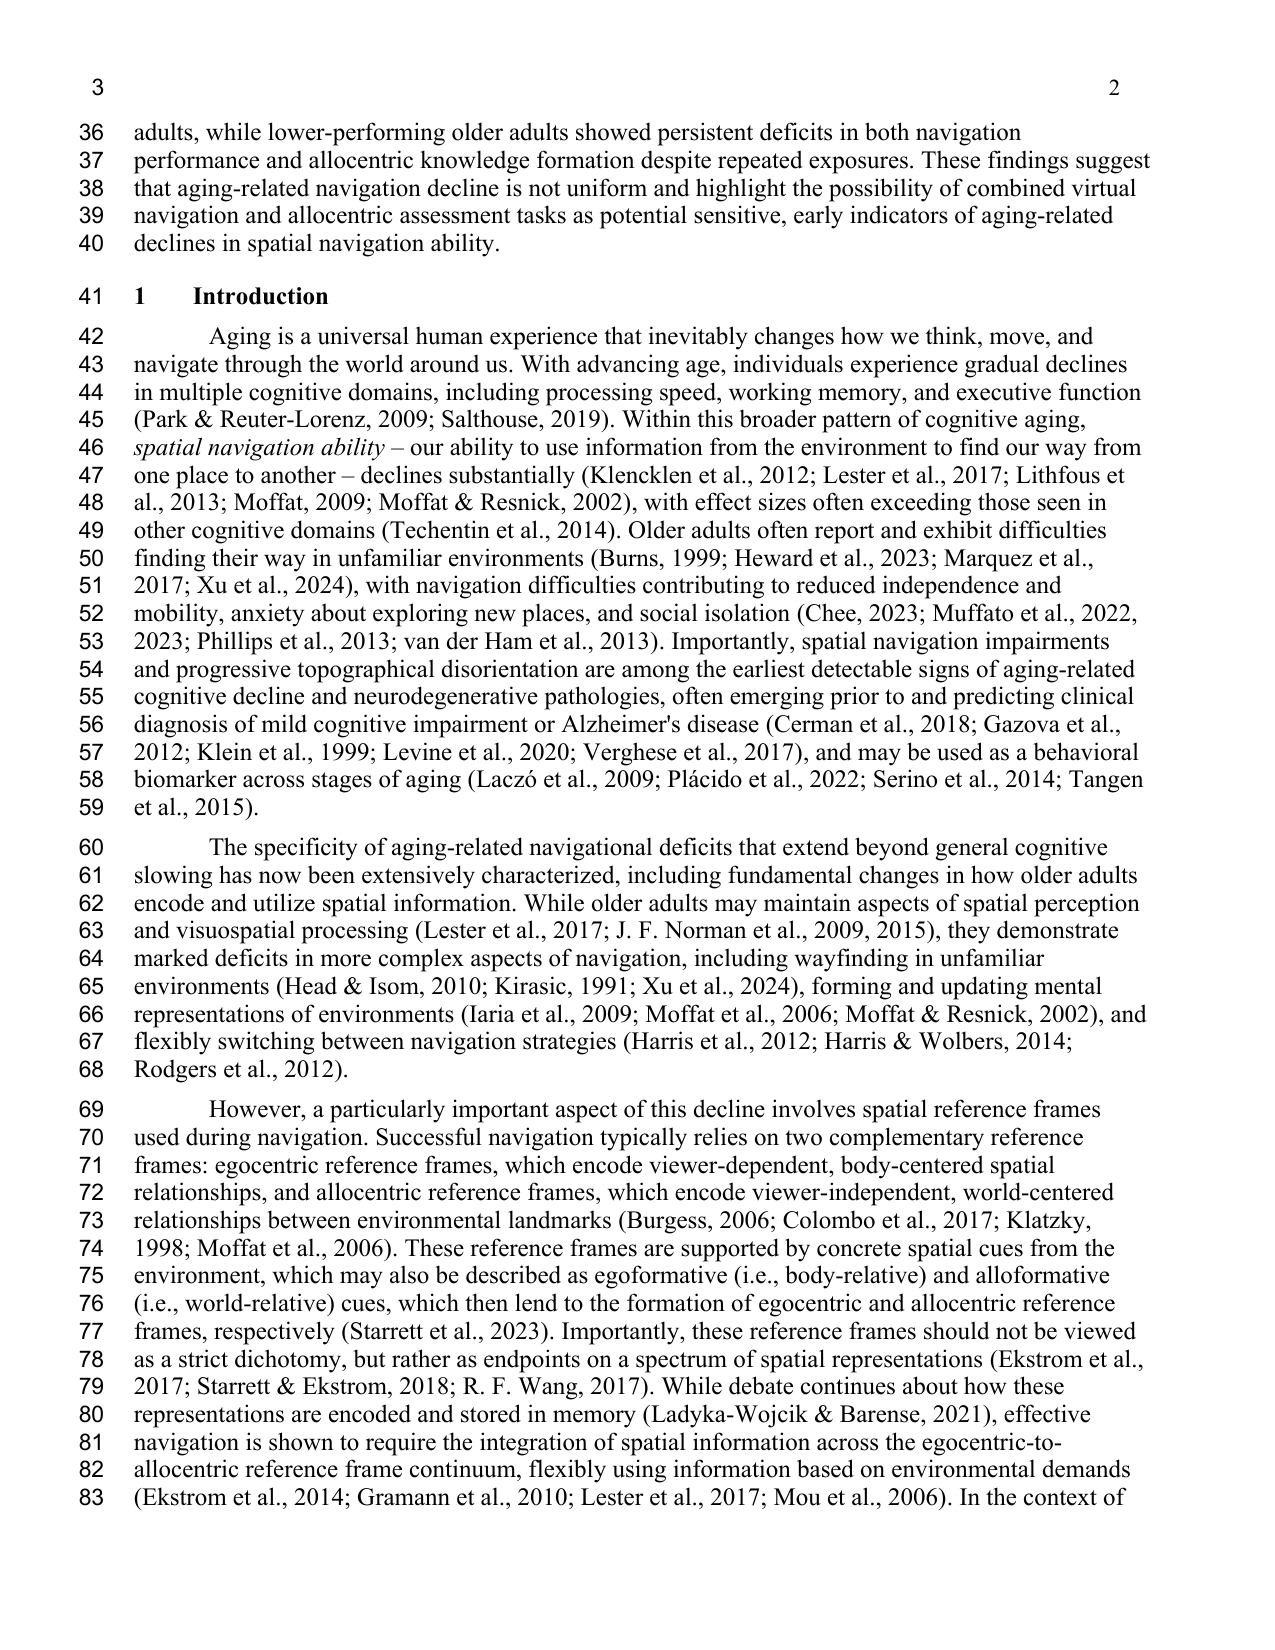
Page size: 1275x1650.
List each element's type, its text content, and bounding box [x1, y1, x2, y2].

subtitle The specificity of aging-related navigational deficits that extend beyond general cognitive slowing has now been extensively characterized, including fundamental changes in how older adults encode and utilize spatial information. While older adults may maintain aspects of spatial perception and visuospatial processing (Lester et al., 2017; J. F. Norman et al., 2009, 2015), they demonstrate marked deficits in more complex aspects of navigation, including wayfinding in unfamiliar environments (Head & Isom, 2010; Kirasic, 1991; Xu et al., 2024), forming and updating mental representations of environments (Iaria et al., 2009; Moffat et al., 2006; Moffat & Resnick, 2002), and flexibly switching between navigation strategies (Harris et al., 2012; Harris & Wolbers, 2014; Rodgers et al., 2012). [133, 833, 1152, 1083]
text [133, 118, 1152, 257]
subtitle Introduction [133, 282, 1152, 310]
subtitle Aging is a universal human experience that inevitably changes how we think, move, and navigate through the world around us. With advancing age, individuals experience gradual declines in multiple cognitive domains, including processing speed, working memory, and executive function (Park & Reuter-Lorenz, 2009; Salthouse, 2019). Within this broader pattern of cognitive aging, spatial navigation ability – our ability to use information from the environment to find our way from one place to another – declines substantially (Klencklen et al., 2012; Lester et al., 2017; Lithfous et al., 2013; Moffat, 2009; Moffat & Resnick, 2002), with effect sizes often exceeding those seen in other cognitive domains (Techentin et al., 2014). Older adults often report and exhibit difficulties finding their way in unfamiliar environments (Burns, 1999; Heward et al., 2023; Marquez et al., 2017; Xu et al., 2024), with navigation difficulties contributing to reduced independence and mobility, anxiety about exploring new places, and social isolation (Chee, 2023; Muffato et al., 2022, 2023; Phillips et al., 2013; van der Ham et al., 2013). Importantly, spatial navigation impairments and progressive topographical disorientation are among the earliest detectable signs of aging-related cognitive decline and neurodegenerative pathologies, often emerging prior to and predicting clinical diagnosis of mild cognitive impairment or Alzheimer's disease (Cerman et al., 2018; Gazova et al., 2012; Klein et al., 1999; Levine et al., 2020; Verghese et al., 2017), and may be used as a behavioral biomarker across stages of aging (Laczó et al., 2009; Plácido et al., 2022; Serino et al., 2014; Tangen et al., 2015). [133, 322, 1152, 821]
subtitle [133, 1095, 1152, 1511]
